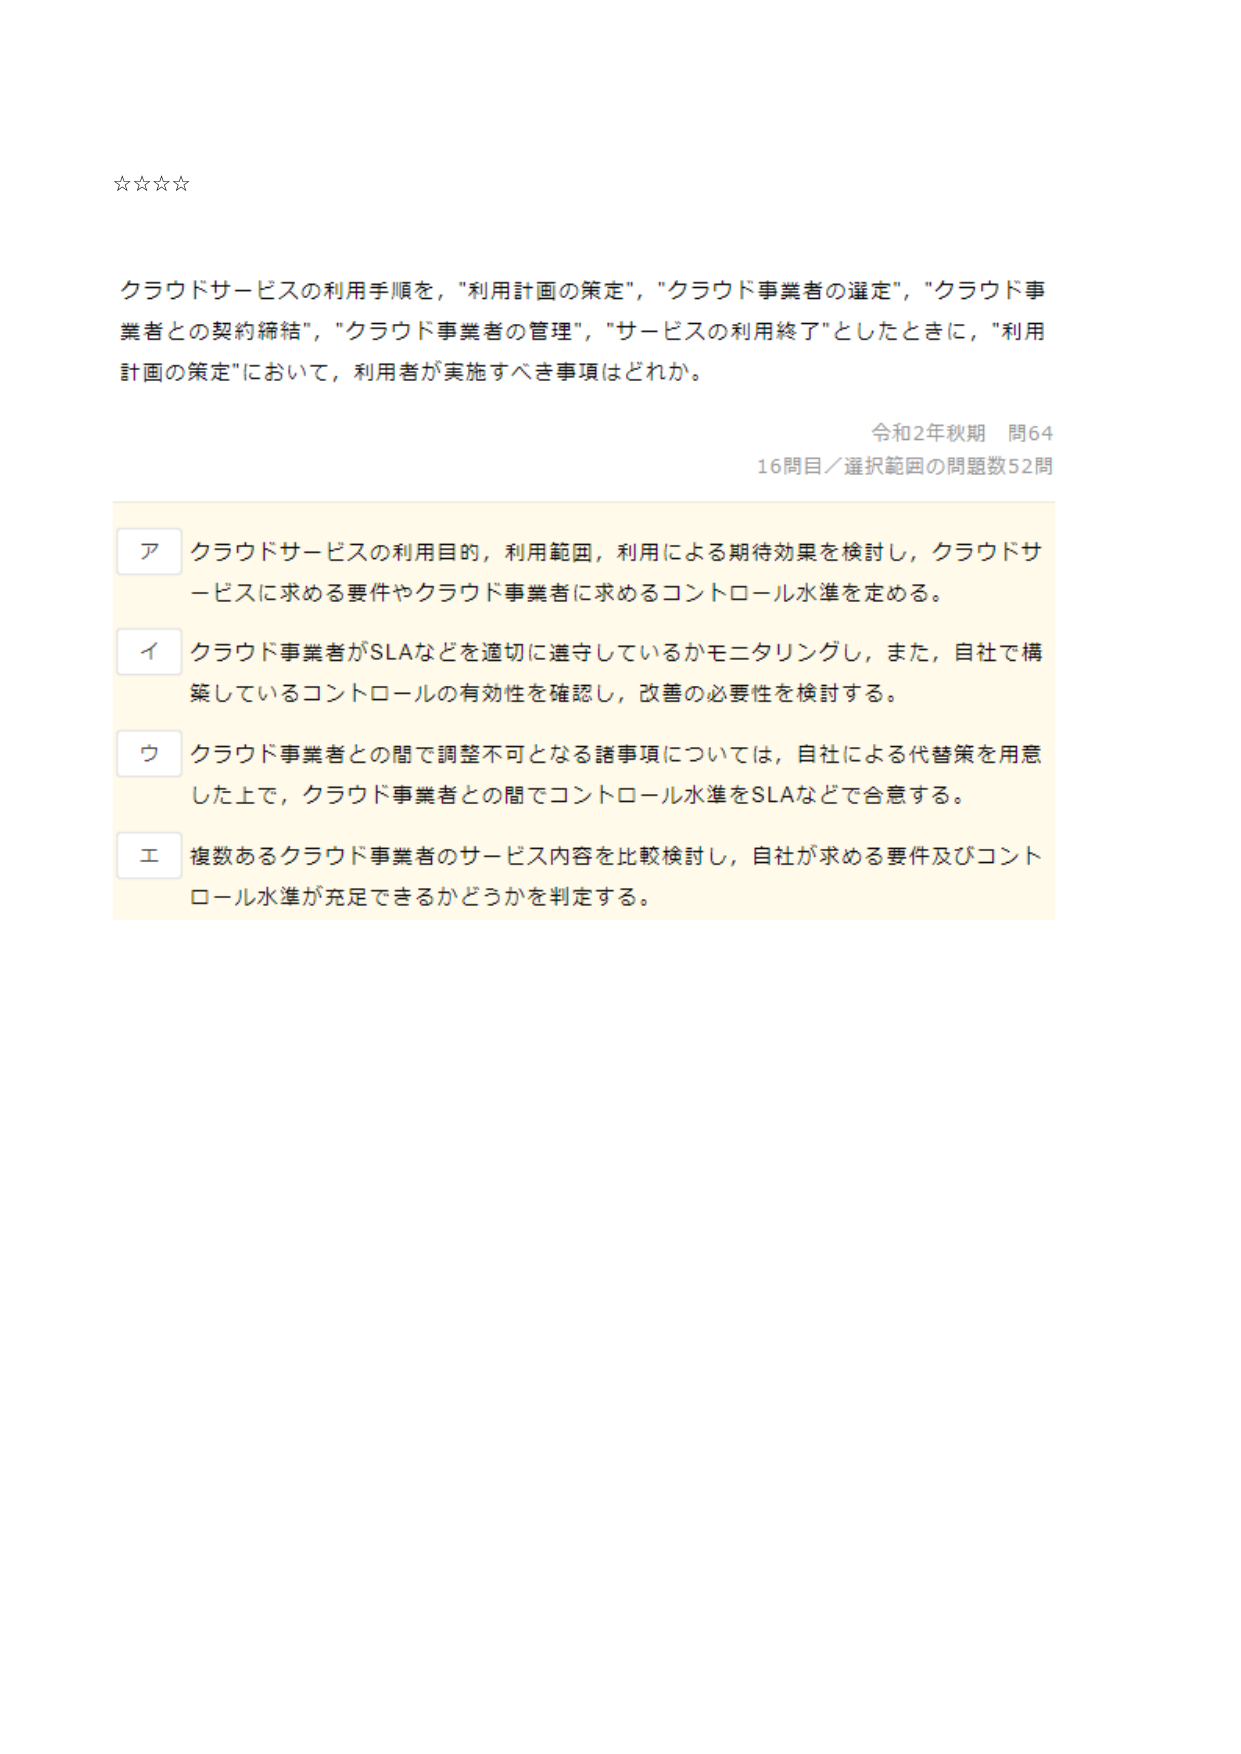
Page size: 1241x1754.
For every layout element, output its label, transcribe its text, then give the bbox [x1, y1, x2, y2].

text ☆☆☆☆ [112, 164, 1128, 202]
picture [112, 277, 1055, 920]
